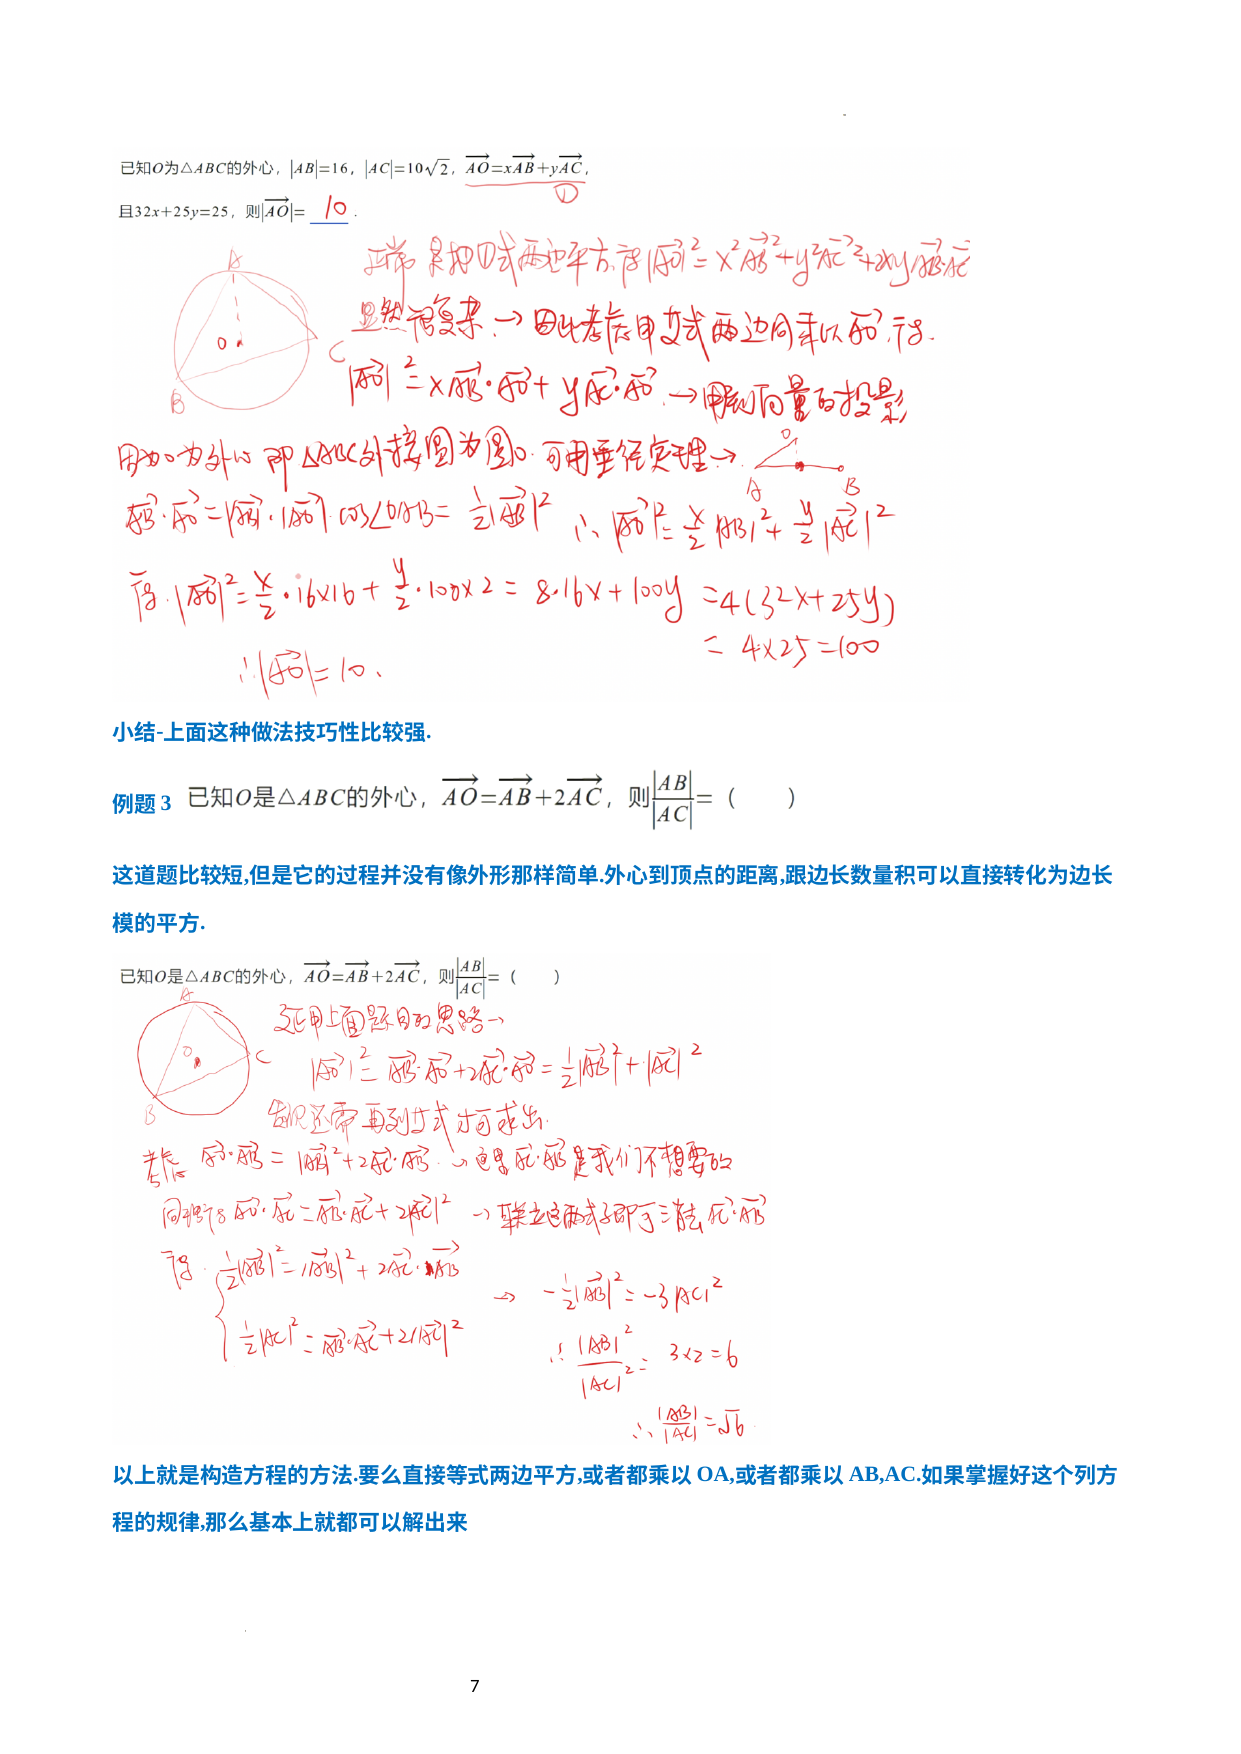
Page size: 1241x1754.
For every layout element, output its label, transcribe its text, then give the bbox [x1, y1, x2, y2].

picture [171, 762, 810, 837]
text 以上就是构造方程的方法.要么直接等式两边平方,或者都乘以OA,或者都乘以AB,AC.如果掌握好这个列方程的规律,那么基本上就都可以解出来 [112, 1458, 1128, 1537]
picture [112, 953, 772, 1445]
text 这道题比较短,但是它的过程并没有像外形那样简单.外心到顶点的距离,跟边长数量积可以直接转化为边长模的平方. [112, 858, 1128, 938]
picture [112, 147, 970, 702]
text 小结-上面这种做法技巧性比较强. [112, 715, 1128, 747]
